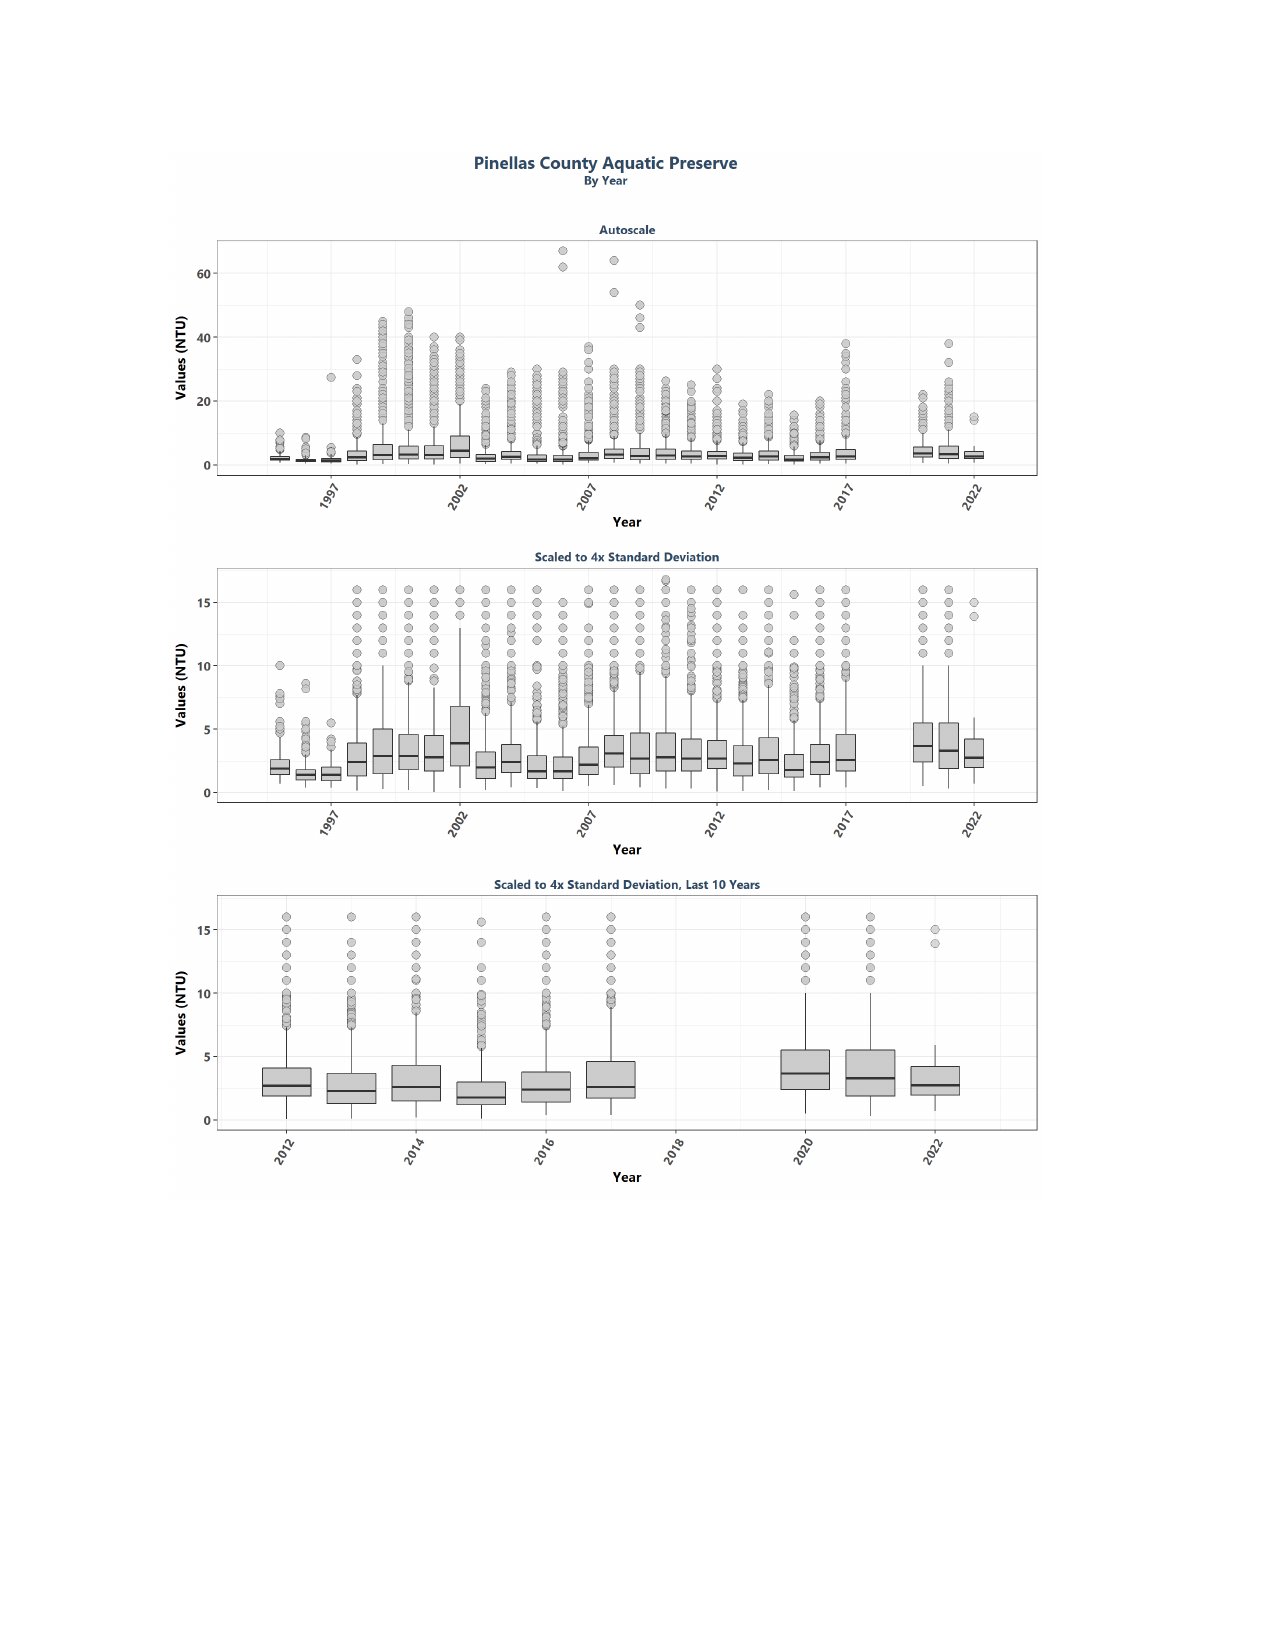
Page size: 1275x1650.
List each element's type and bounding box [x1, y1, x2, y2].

picture [168, 150, 1044, 1200]
